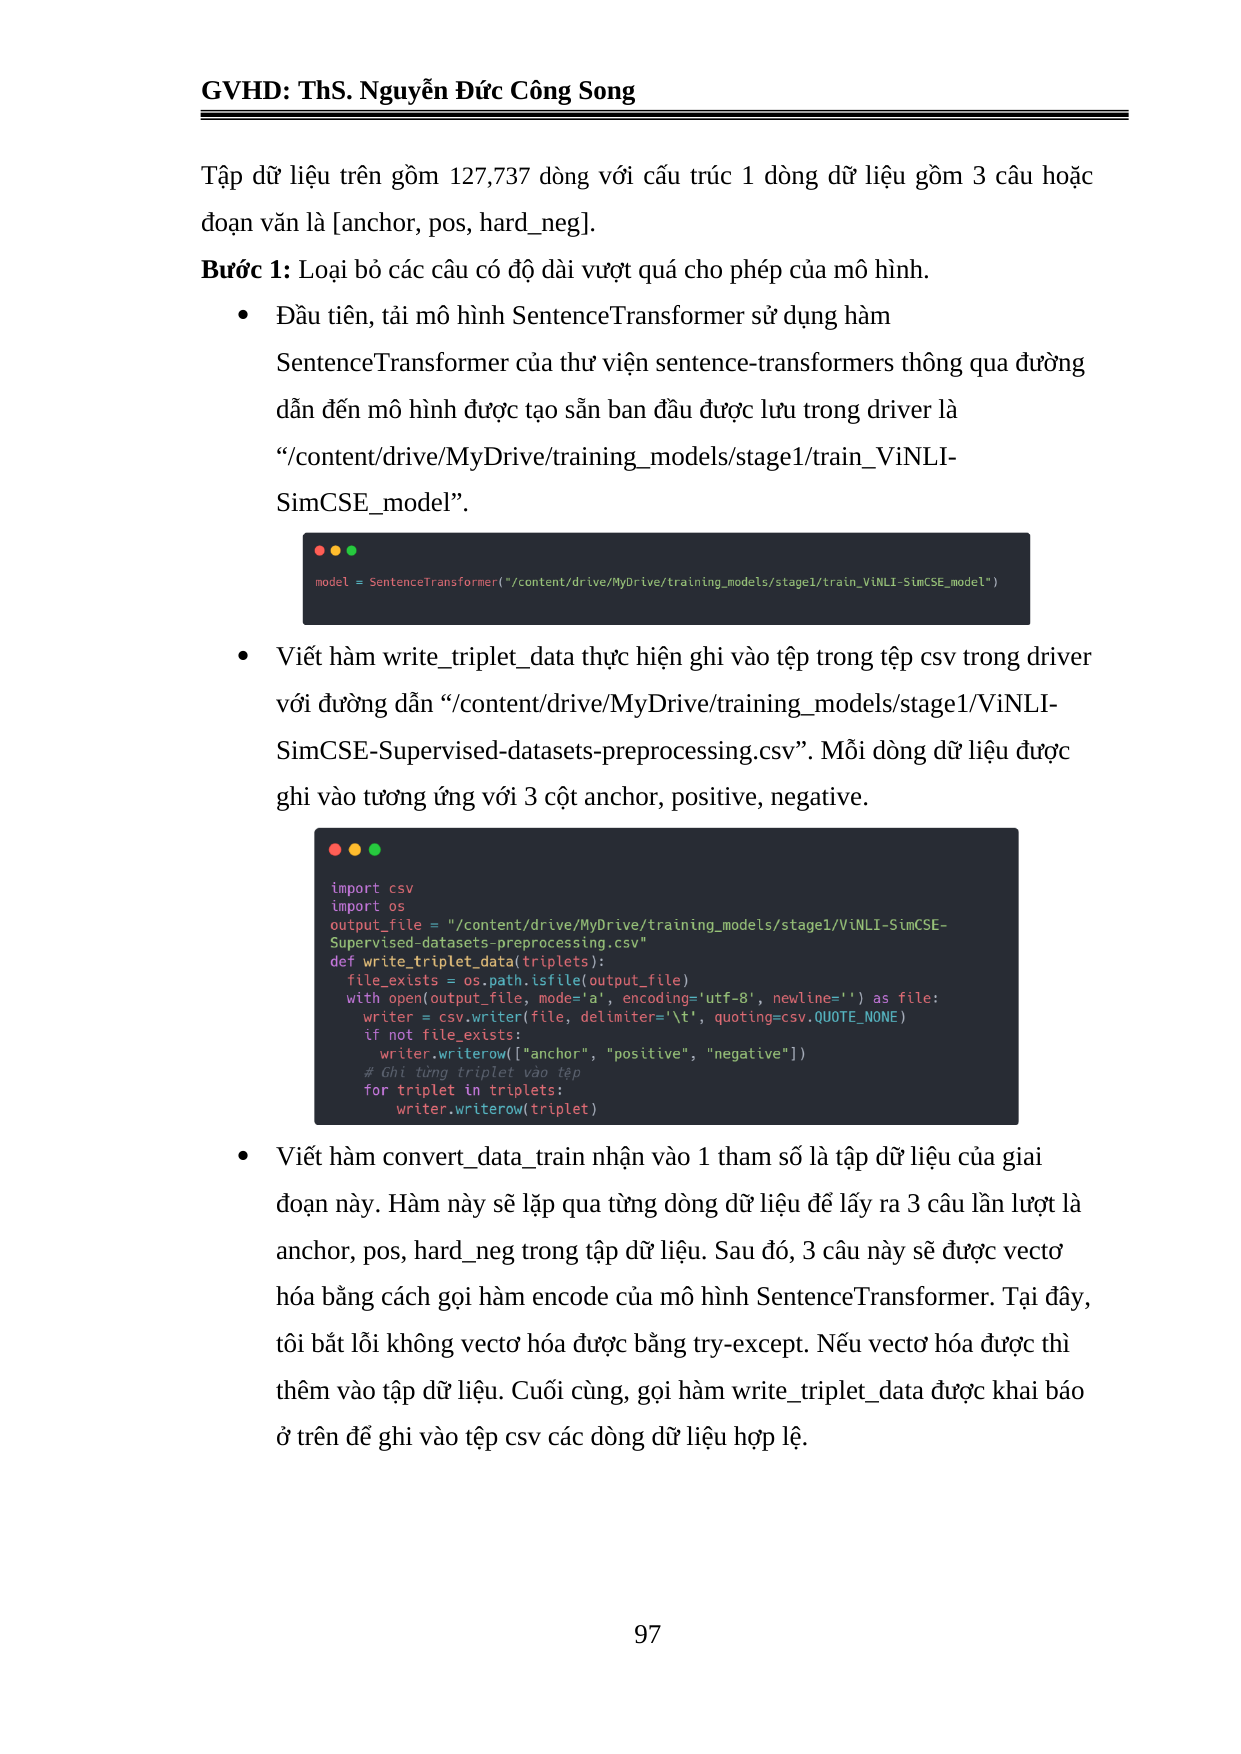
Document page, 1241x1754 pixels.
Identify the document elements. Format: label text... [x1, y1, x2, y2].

picture [314, 827, 1019, 1125]
list Viết hàm write_triplet_data thực hiện ghi vào tệp trong tệp csv trong driver với đường dẫn “/content/drive/MyDrive/training_models/stage1/ViNLI-SimCSE-Supervised-datasets-preprocessing.csv”. Mỗi dòng dữ liệu được ghi vào tương ứng với 3 cột anchor, positive, negative. [238, 640, 1094, 812]
text Bước 1: Loại bỏ các câu có độ dài vượt quá cho phép của mô hình. [201, 253, 1094, 284]
text Tập dữ liệu trên gồm 127,737 dòng với cấu trúc 1 dòng dữ liệu gồm 3 câu hoặc đoạn văn là [anchor, pos, hard_neg]. [201, 159, 1094, 237]
list Đầu tiên, tải mô hình SentenceTransformer sử dụng hàm SentenceTransformer của thư viện sentence-transformers thông qua đường dẫn đến mô hình được tạo sẵn ban đầu được lưu trong driver là “/content/drive/MyDrive/training_models/stage1/train_ViNLI-SimCSE_model”. [238, 299, 1094, 517]
picture [302, 532, 1031, 625]
list Viết hàm convert_data_train nhận vào 1 tham số là tập dữ liệu của giai đoạn này. Hàm này sẽ lặp qua từng dòng dữ liệu để lấy ra 3 câu lần lượt là anchor, pos, hard_neg trong tập dữ liệu. Sau đó, 3 câu này sẽ được vectơ hóa bằng cách gọi hàm encode của mô hình SentenceTransformer. Tại đây, tôi bắt lỗi không vectơ hóa được bằng try-except. Nếu vectơ hóa được thì thêm vào tập dữ liệu. Cuối cùng, gọi hàm write_triplet_data được khai báo ở trên để ghi vào tệp csv các dòng dữ liệu hợp lệ. [238, 1140, 1094, 1452]
